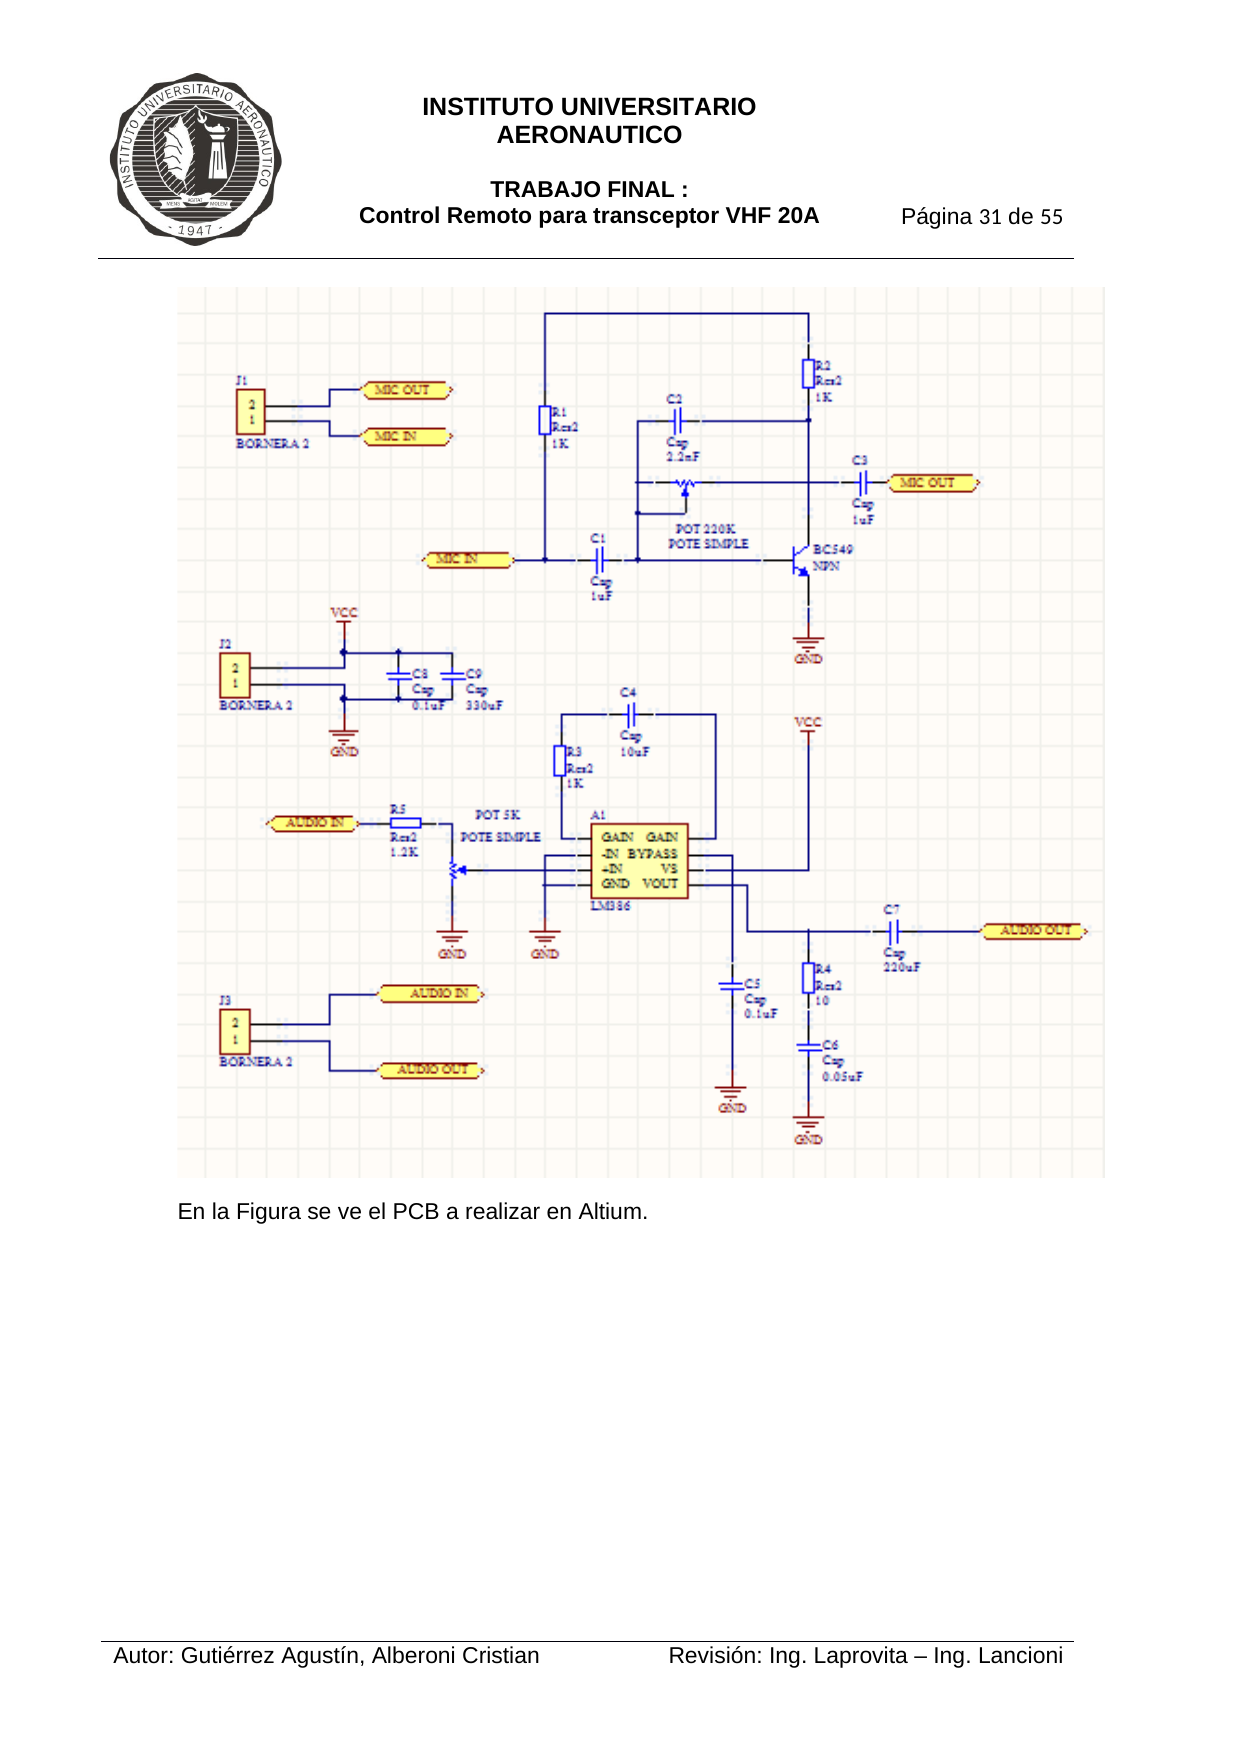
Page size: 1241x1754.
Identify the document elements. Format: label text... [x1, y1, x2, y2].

text En la Figura se ve el PCB a realizar en Altium. [177, 1198, 1063, 1224]
picture [177, 287, 1105, 1178]
picture [109, 73, 282, 246]
